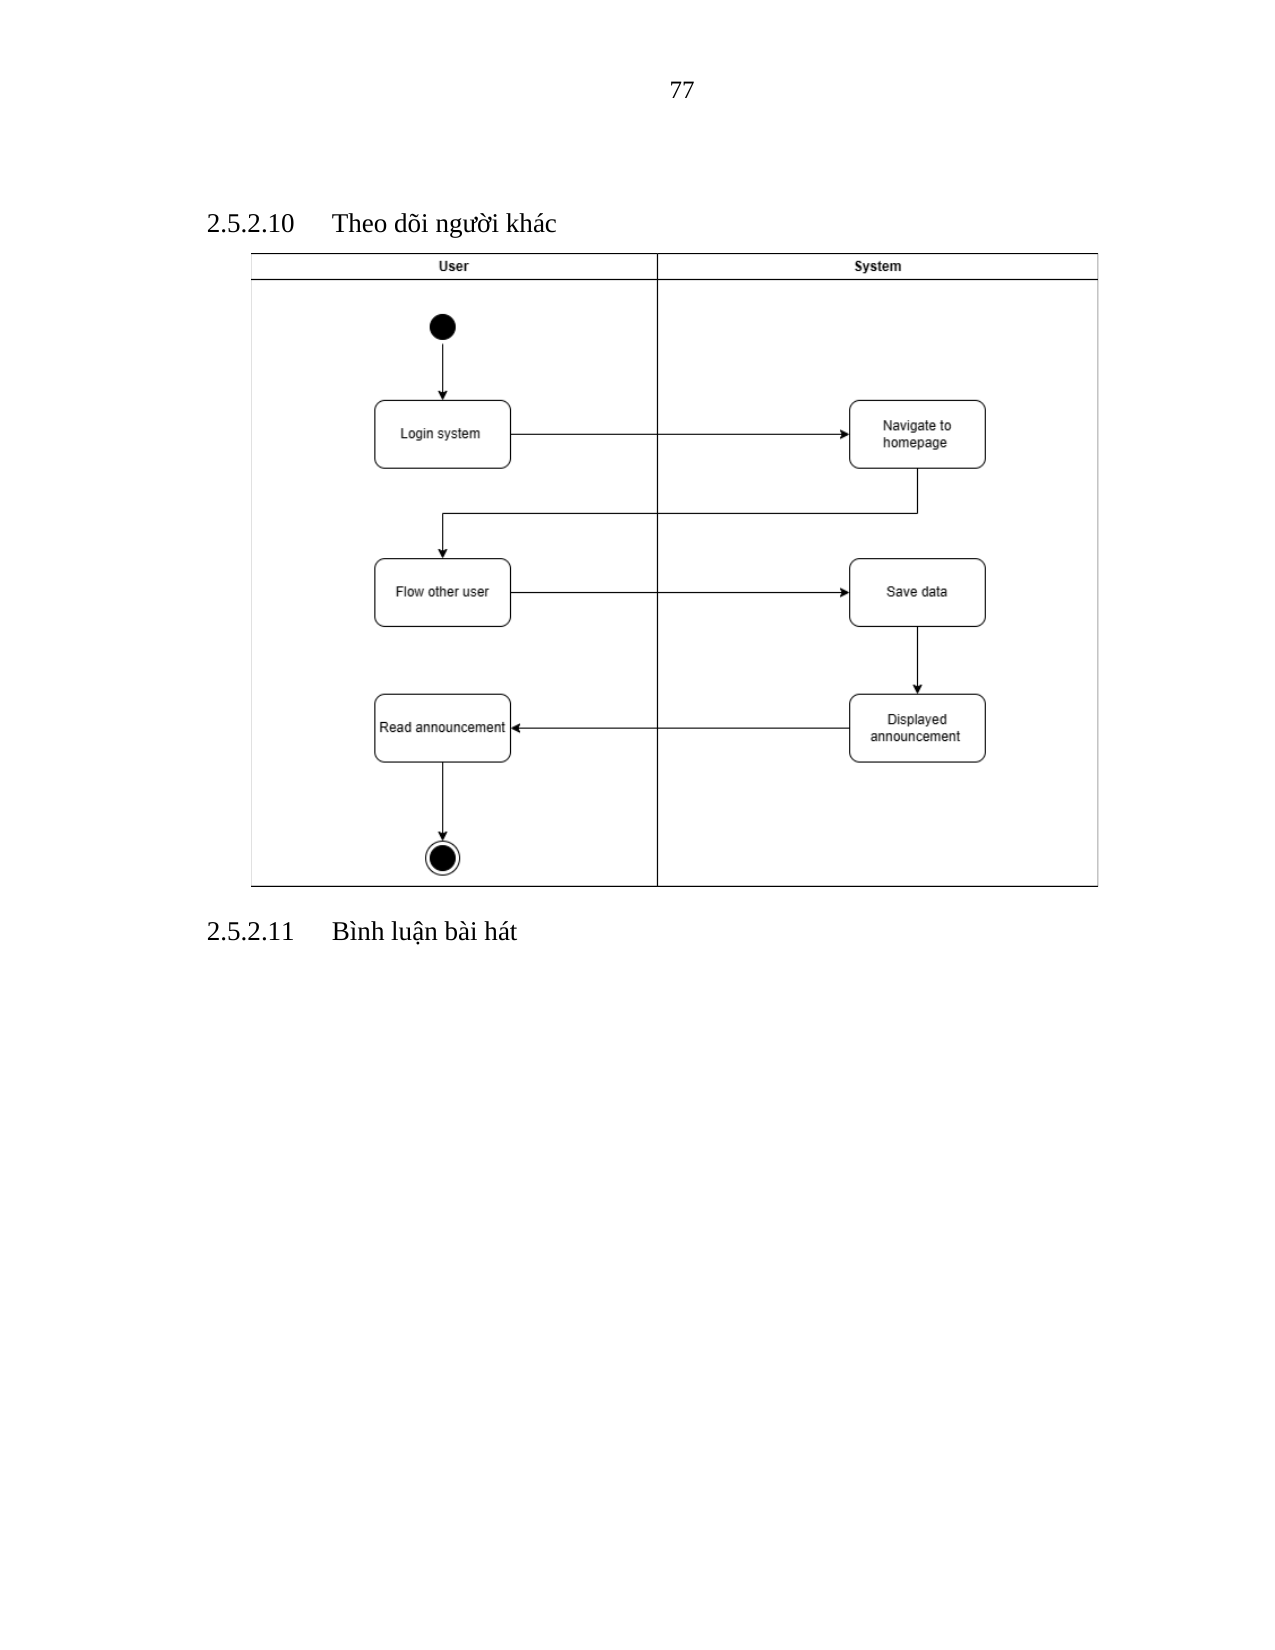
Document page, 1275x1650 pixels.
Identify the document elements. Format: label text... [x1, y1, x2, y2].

list Theo dõi người khác [207, 207, 1157, 238]
list Bình luận bài hát [207, 915, 1157, 946]
picture [251, 253, 1099, 887]
